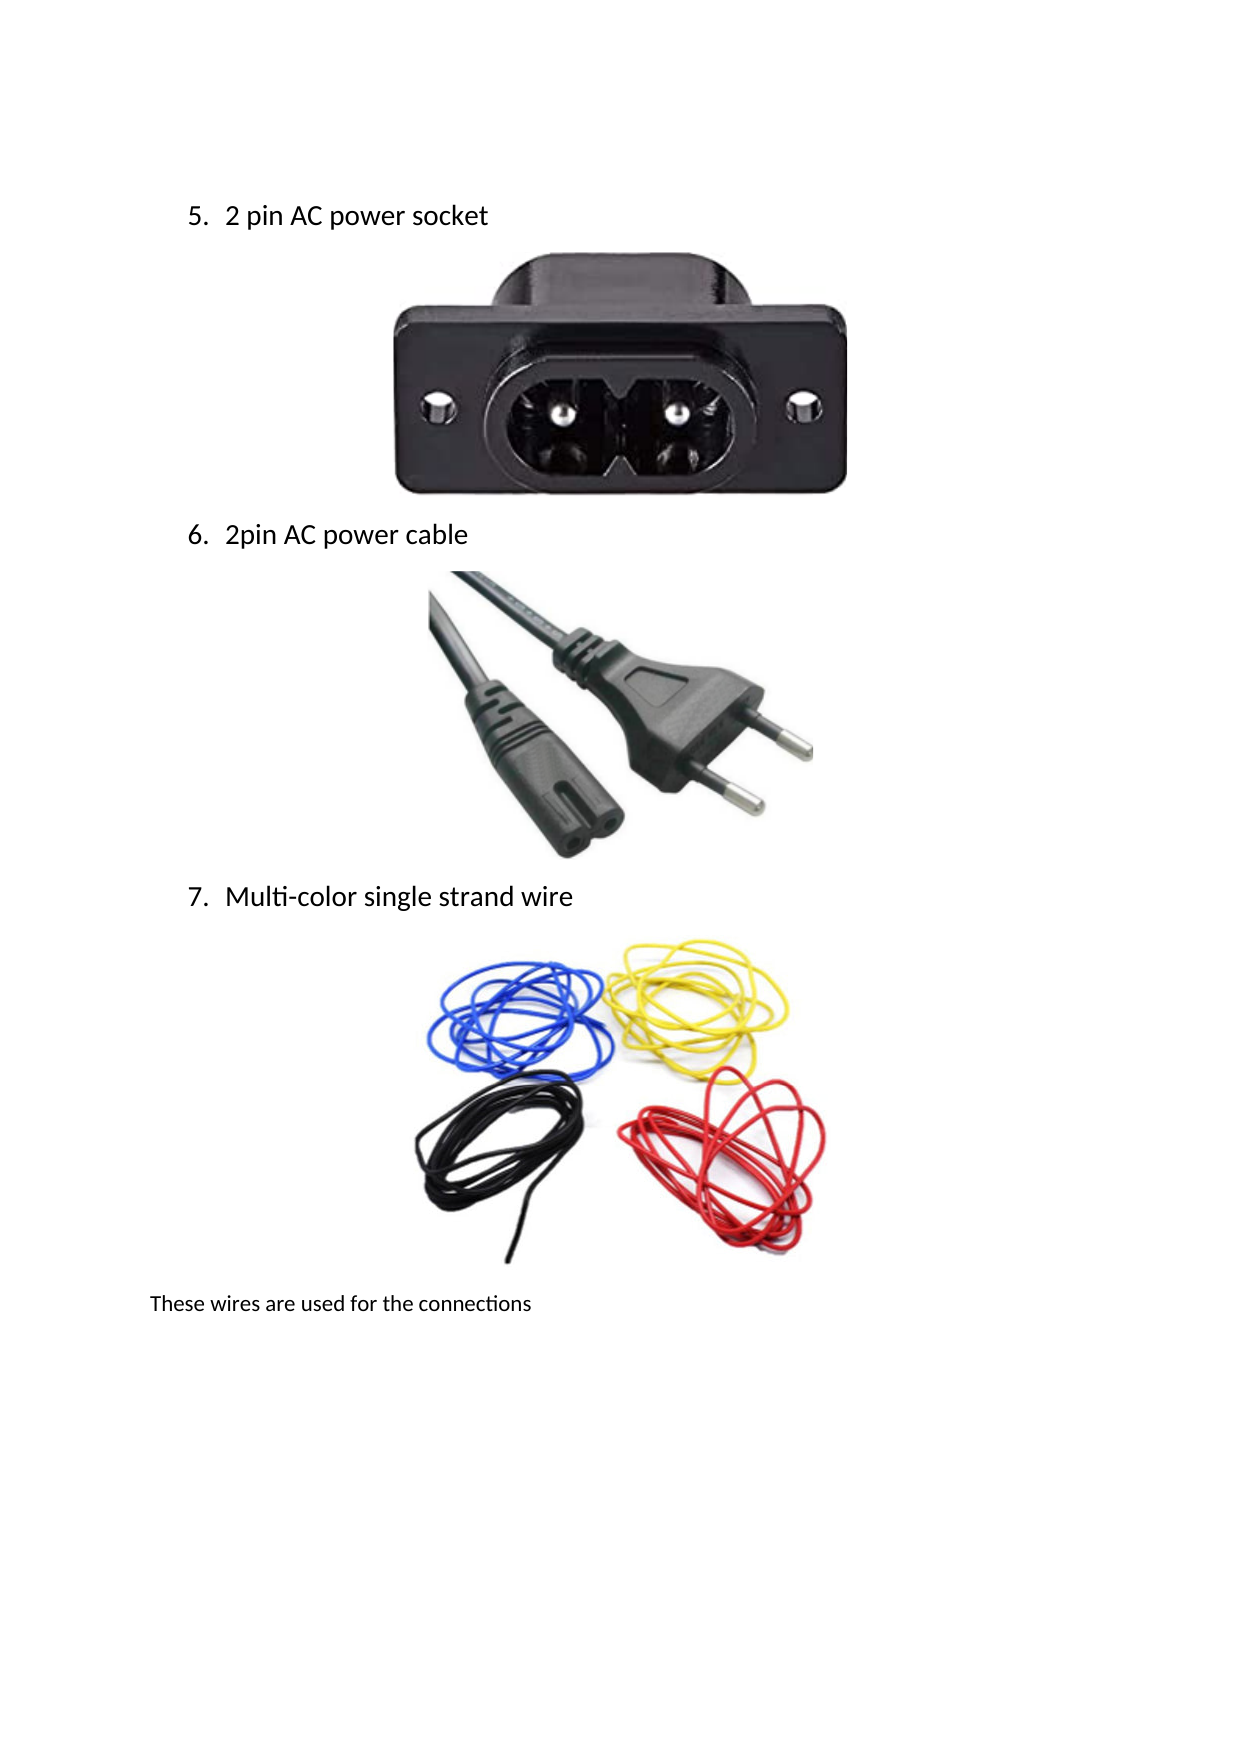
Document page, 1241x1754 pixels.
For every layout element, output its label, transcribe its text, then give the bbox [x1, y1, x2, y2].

picture [408, 933, 832, 1271]
picture [427, 571, 814, 860]
text These wires are used for the connections [150, 1289, 1090, 1317]
list 2pin AC power cable [187, 516, 1090, 552]
picture [393, 252, 848, 498]
list Multi-color single strand wire [187, 878, 1090, 914]
list 2 pin AC power socket [187, 197, 1090, 232]
